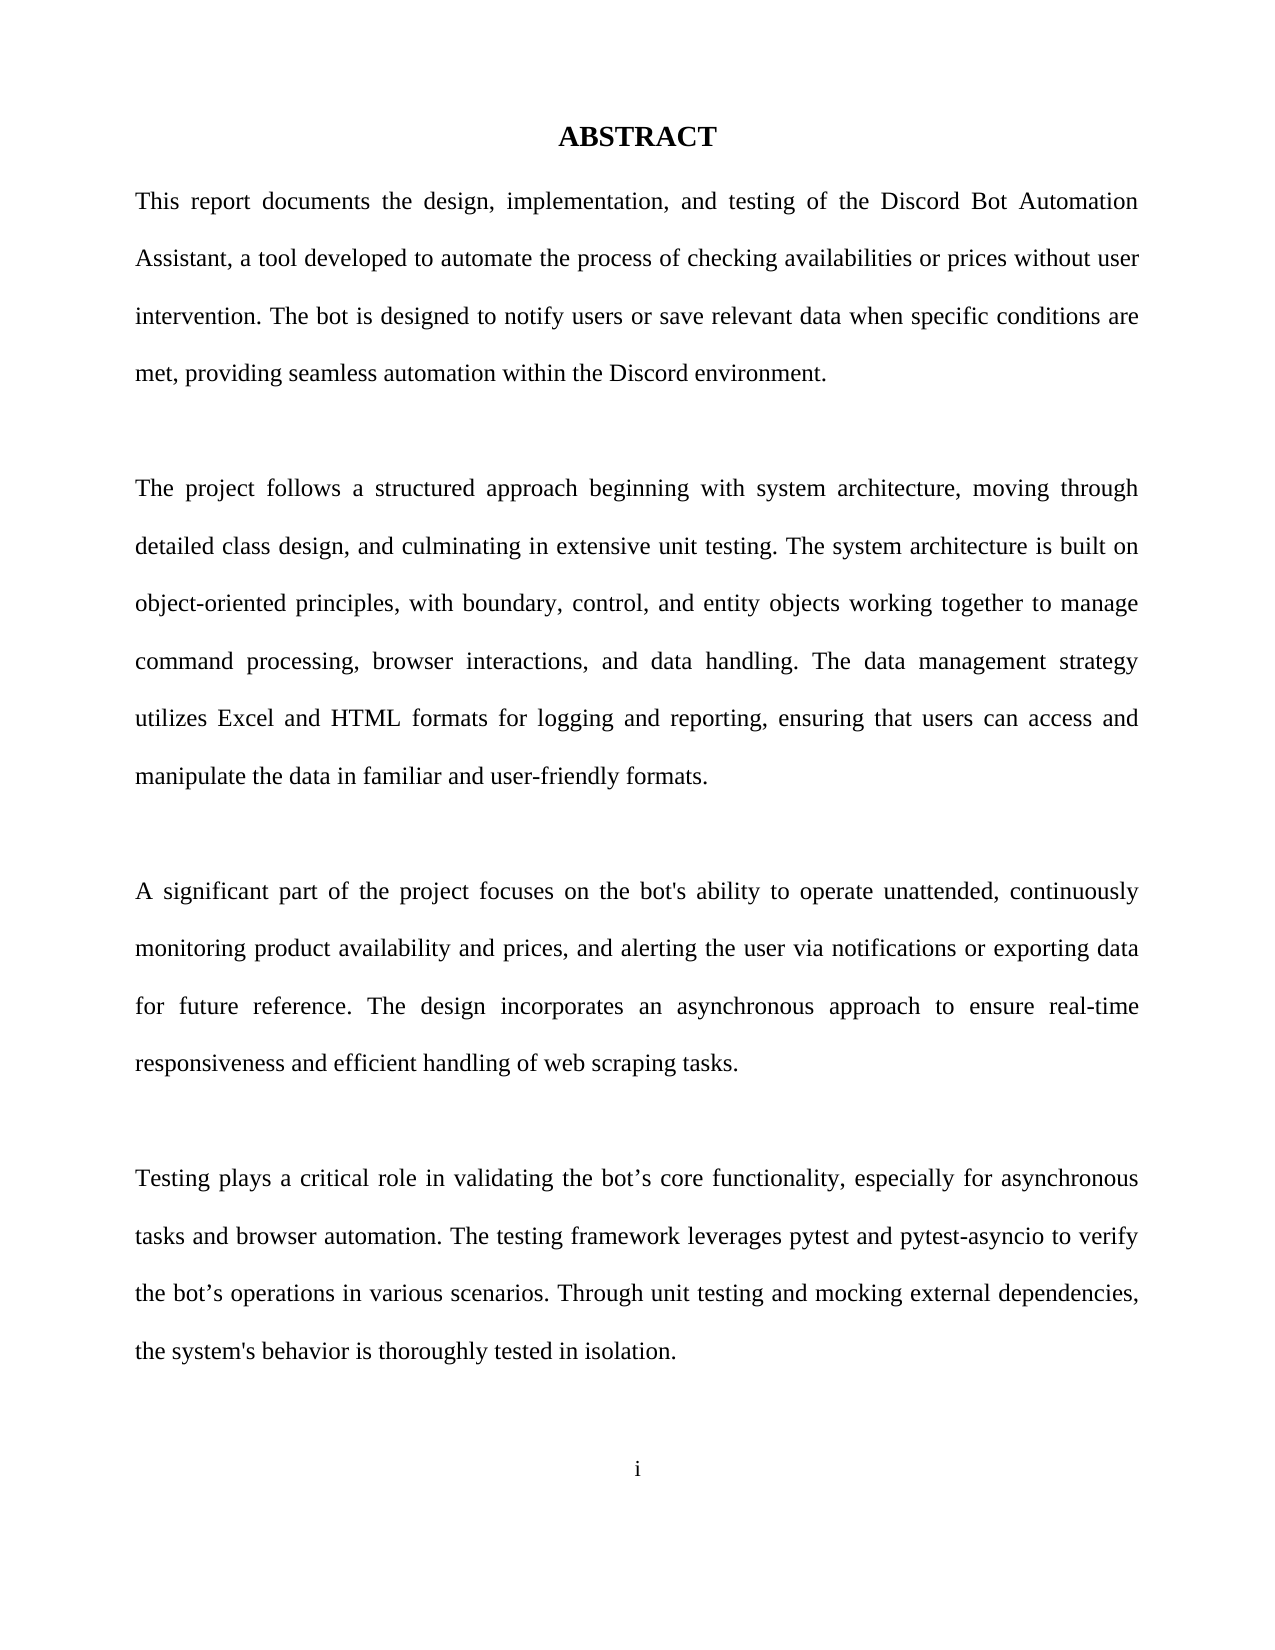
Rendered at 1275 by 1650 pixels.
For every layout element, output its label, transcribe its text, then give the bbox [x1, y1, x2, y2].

text The project follows a structured approach beginning with system architecture, moving through detailed class design, and culminating in extensive unit testing. The system architecture is built on object-oriented principles, with boundary, control, and entity objects working together to manage command processing, browser interactions, and data handling. The data management strategy utilizes Excel and HTML formats for logging and reporting, ensuring that users can access and manipulate the data in familiar and user-friendly formats. [135, 473, 1140, 789]
subtitle ABSTRACT [135, 119, 1140, 152]
text A significant part of the project focuses on the bot's ability to operate unattended, continuously monitoring product availability and prices, and alerting the user via notifications or exporting data for future reference. The design incorporates an asynchronous approach to ensure real-time responsiveness and efficient handling of web scraping tasks. [135, 876, 1140, 1077]
text Testing plays a critical role in validating the bot’s core functionality, especially for asynchronous tasks and browser automation. The testing framework leverages pytest and pytest-asyncio to verify the bot’s operations in various scenarios. Through unit testing and mocking external dependencies, the system's behavior is thoroughly tested in isolation. [135, 1163, 1140, 1364]
text This report documents the design, implementation, and testing of the Discord Bot Automation Assistant, a tool developed to automate the process of checking availabilities or prices without user intervention. The bot is designed to notify users or save relevant data when specific conditions are met, providing seamless automation within the Discord environment. [135, 186, 1140, 387]
